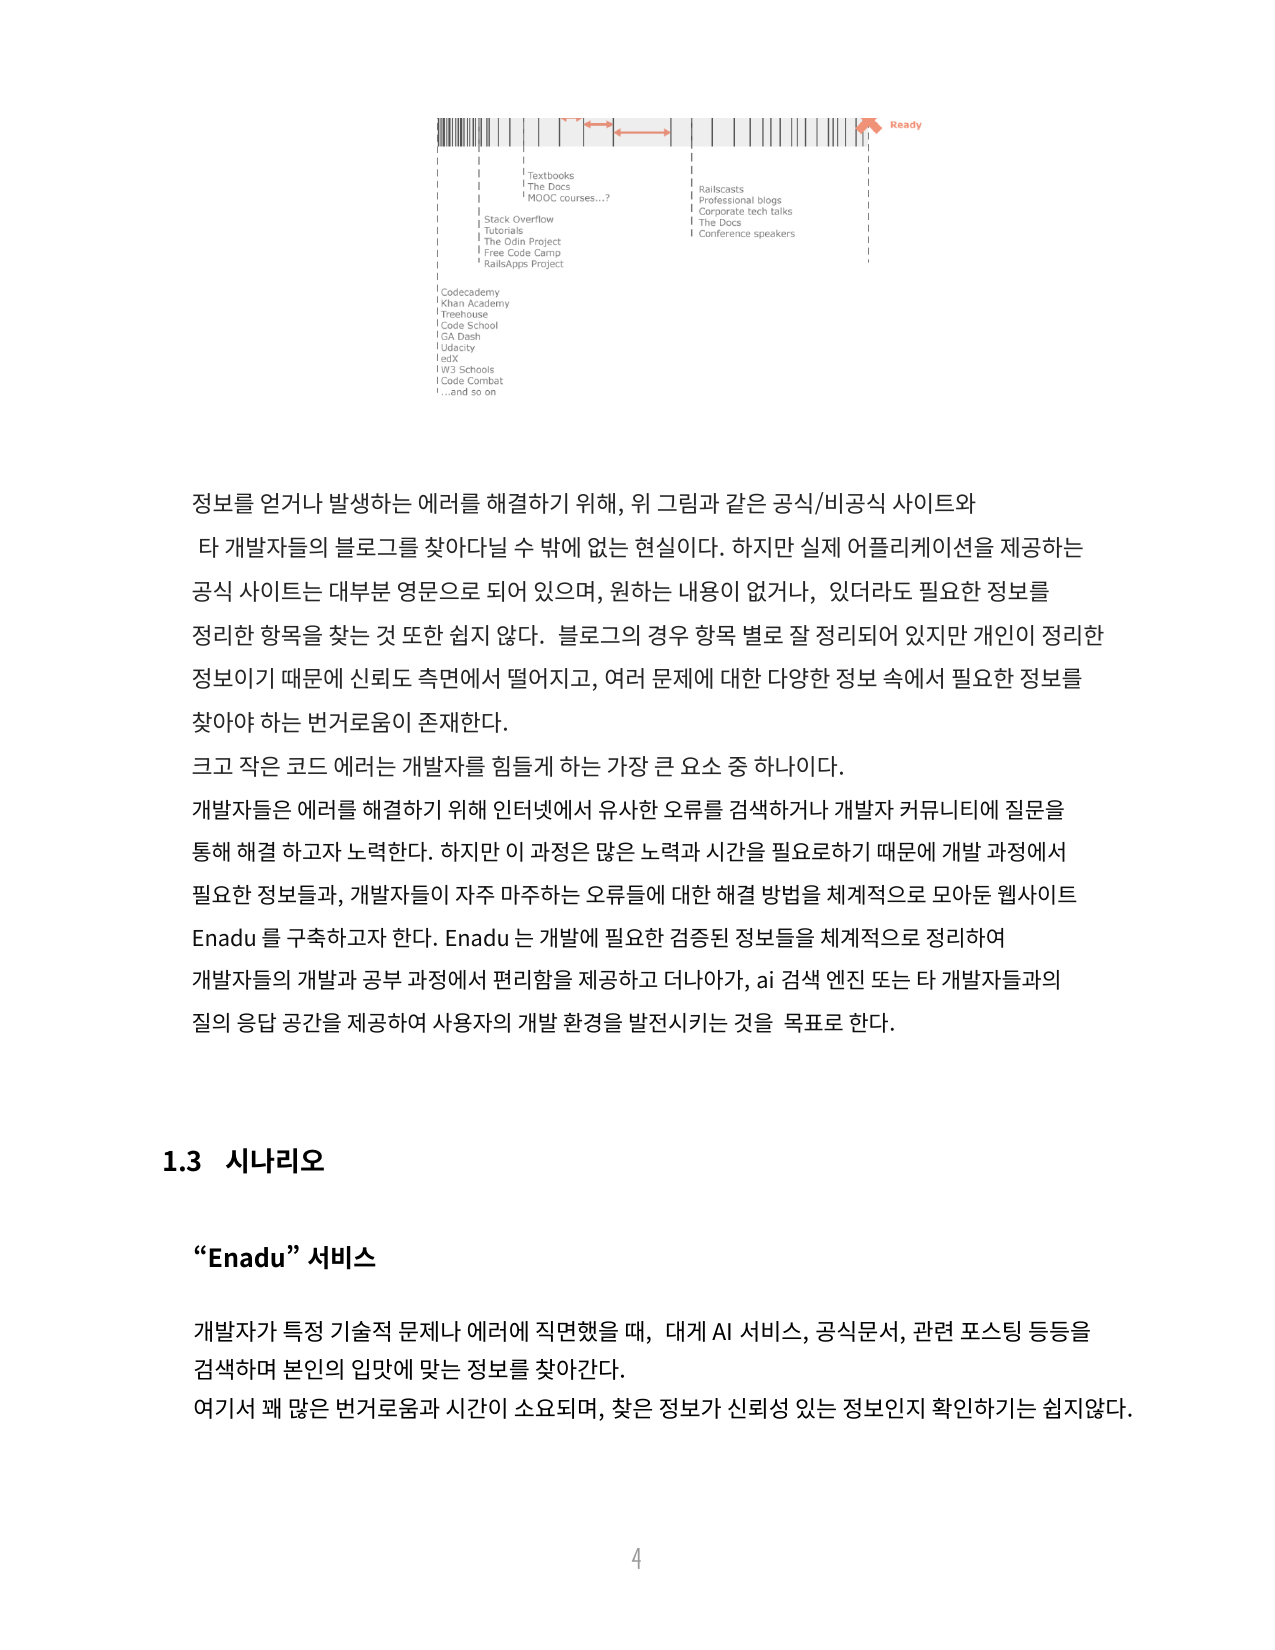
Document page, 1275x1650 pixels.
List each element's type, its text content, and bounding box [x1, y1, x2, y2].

text 공식 사이트는 대부분 영문으로 되어 있으며, 원하는 내용이 없거나, 있더라도 필요한 정보를 [191, 582, 1157, 605]
text 정보를 얻거나 발생하는 에러를 해결하기 위해, 위 그림과 같은 공식/비공식 사이트와 [191, 494, 1157, 517]
text 필요한 정보들과, 개발자들이 자주 마주하는 오류들에 대한 해결 방법을 체계적으로 모아둔 웹사이트 [191, 886, 1157, 908]
text 개발자들의 개발과 공부 과정에서 편리함을 제공하고 더나아가, ai 검색 엔진 또는 타 개발자들과의 [191, 971, 1157, 993]
text 정보이기 때문에 신뢰도 측면에서 떨어지고, 여러 문제에 대한 다양한 정보 속에서 필요한 정보를 [191, 669, 1157, 692]
text 질의 응답 공간을 제공하여 사용자의 개발 환경을 발전시키는 것을 목표로 한다. [191, 1014, 1157, 1036]
text “Enadu” 서비스 [193, 1239, 1157, 1275]
text 크고 작은 코드 에러는 개발자를 힘들게 하는 가장 큰 요소 중 하나이다. [191, 757, 1157, 780]
text 개발자가 특정 기술적 문제나 에러에 직면했을 때, 대게 AI 서비스, 공식문서, 관련 포스팅 등등을 검색하며 본인의 입맛에 맞는 정보를 찾아간다. 여기서 꽤 많은 번거로움과 시간이 소요되며, 찾은 정보가 신뢰성 있는 정보인지 확인하기는 쉽지않다. [193, 1314, 1157, 1424]
text Enadu를 구축하고자 한다. Enadu는 개발에 필요한 검증된 정보들을 체계적으로 정리하여 [191, 928, 1157, 950]
text 개발자들은 에러를 해결하기 위해 인터넷에서 유사한 오류를 검색하거나 개발자 커뮤니티에 질문을 [191, 801, 1157, 822]
text 정리한 항목을 찾는 것 또한 쉽지 않다. 블로그의 경우 항목 별로 잘 정리되어 있지만 개인이 정리한 [191, 626, 1157, 649]
text 찾아야 하는 번거로움이 존재한다. [191, 713, 1157, 736]
picture [413, 118, 935, 403]
text 타 개발자들의 블로그를 찾아다닐 수 밖에 없는 현실이다. 하지만 실제 어플리케이션을 제공하는 [191, 538, 1157, 561]
text 통해 해결 하고자 노력한다. 하지만 이 과정은 많은 노력과 시간을 필요로하기 때문에 개발 과정에서 [191, 843, 1157, 865]
